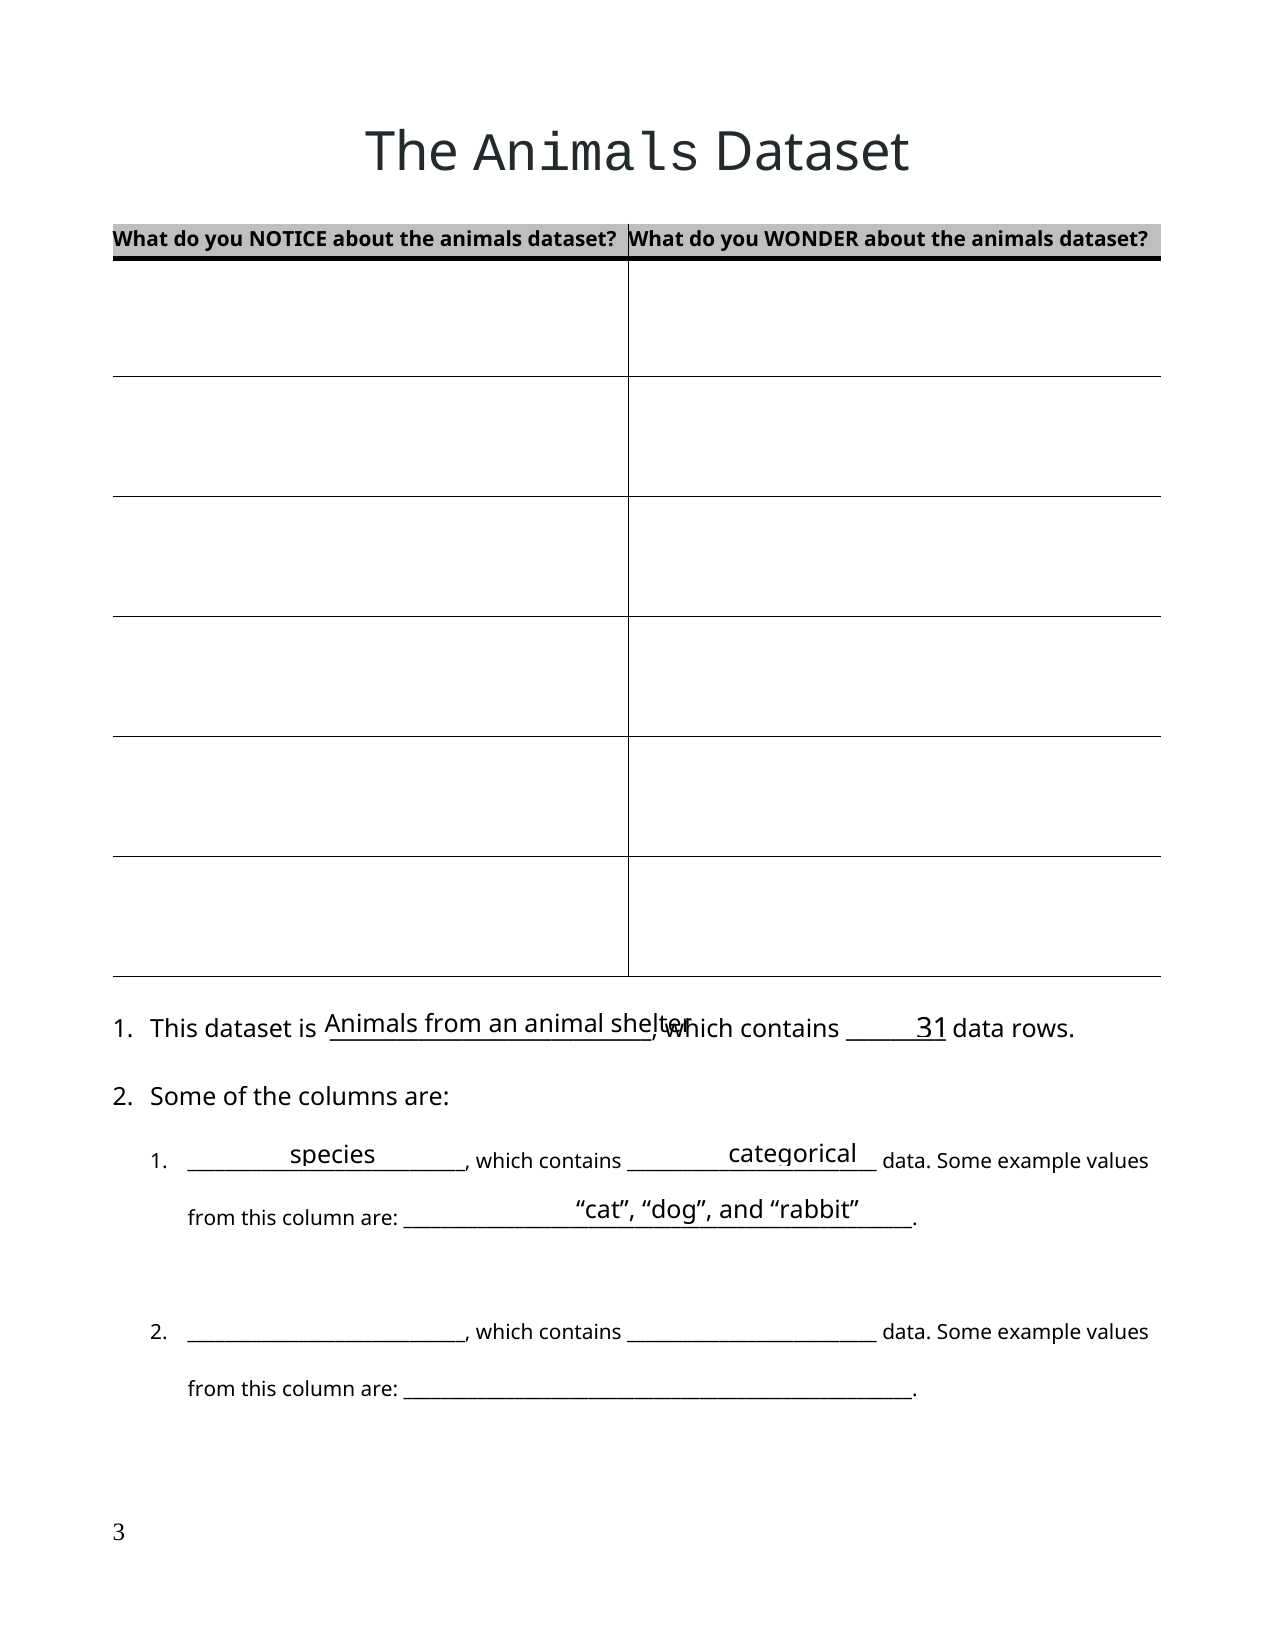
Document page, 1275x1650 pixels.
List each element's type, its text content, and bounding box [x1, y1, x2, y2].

list This dataset is _____________________________, which contains _________ data rows. [112, 1010, 1162, 1044]
table_header What do you WONDER about the animals dataset? [629, 224, 1161, 256]
table_cell [629, 497, 1161, 616]
table_cell [113, 857, 628, 976]
table_cell [629, 737, 1161, 856]
table_cell [113, 737, 628, 856]
table_cell [113, 377, 628, 496]
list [150, 1317, 1162, 1402]
table_cell [629, 857, 1161, 976]
table_cell [629, 261, 1161, 376]
table_cell [113, 497, 628, 616]
table_cell [629, 617, 1161, 736]
list Some of the columns are: [112, 1078, 1162, 1112]
table_header What do you NOTICE about the animals dataset? [113, 224, 628, 256]
subtitle The Animals Dataset [112, 112, 1162, 187]
table_cell [113, 261, 628, 376]
table_cell [113, 617, 628, 736]
table_cell [629, 377, 1161, 496]
